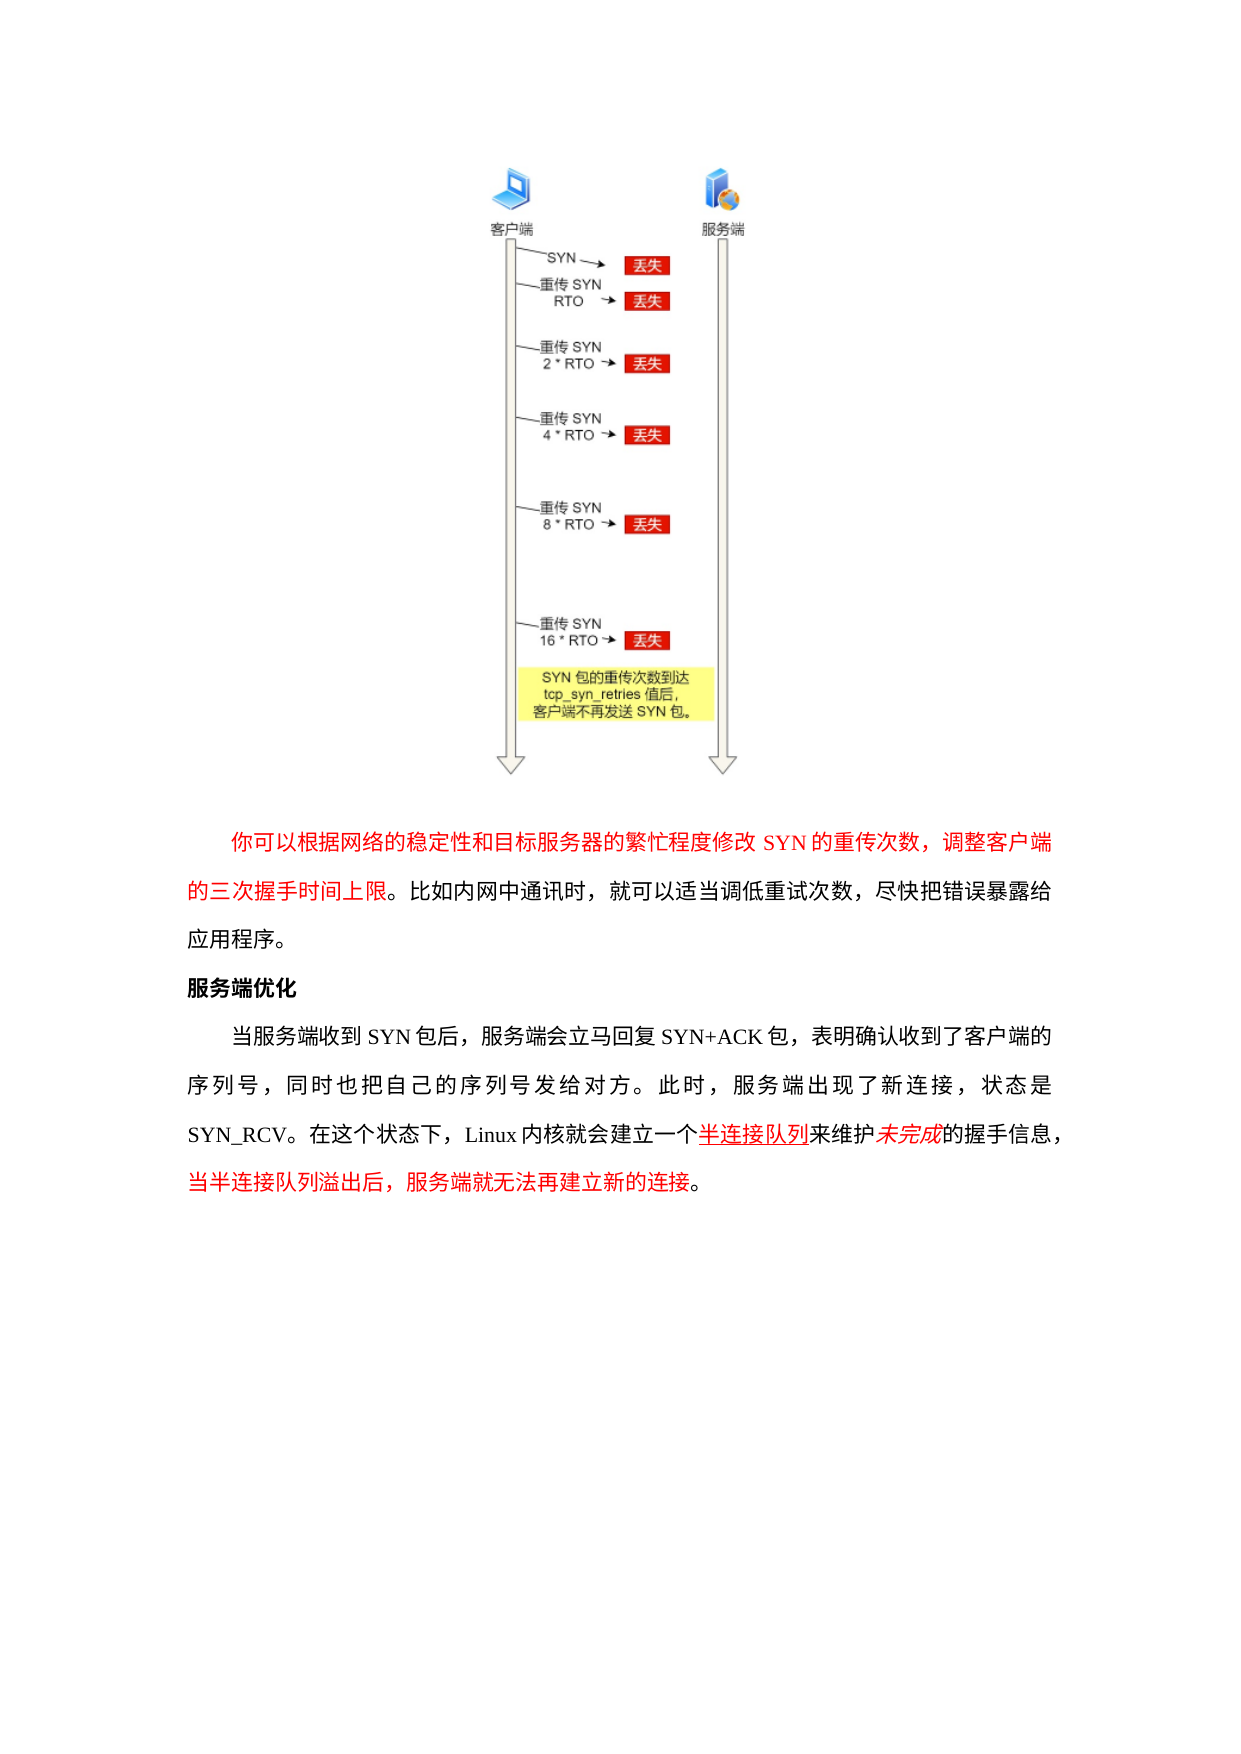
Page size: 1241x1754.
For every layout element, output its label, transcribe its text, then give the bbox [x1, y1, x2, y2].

text 当服务端收到SYN包后，服务端会立马回复SYN+ACK包，表明确认收到了客户端的序列号，同时也把自己的序列号发给对方。此时，服务端出现了新连接，状态是SYN_RCV。在这个状态下，Linux内核就会建立一个半连接队列来维护未完成的握手信息，当半连接队列溢出后，服务端就无法再建立新的连接。 [187, 1019, 1053, 1197]
subtitle 服务端优化 [187, 970, 1053, 1003]
picture [465, 162, 775, 786]
text 你可以根据网络的稳定性和目标服务器的繁忙程度修改SYN的重传次数，调整客户端的三次握手时间上限。比如内网中通讯时，就可以适当调低重试次数，尽快把错误暴露给应用程序。 [187, 824, 1053, 954]
